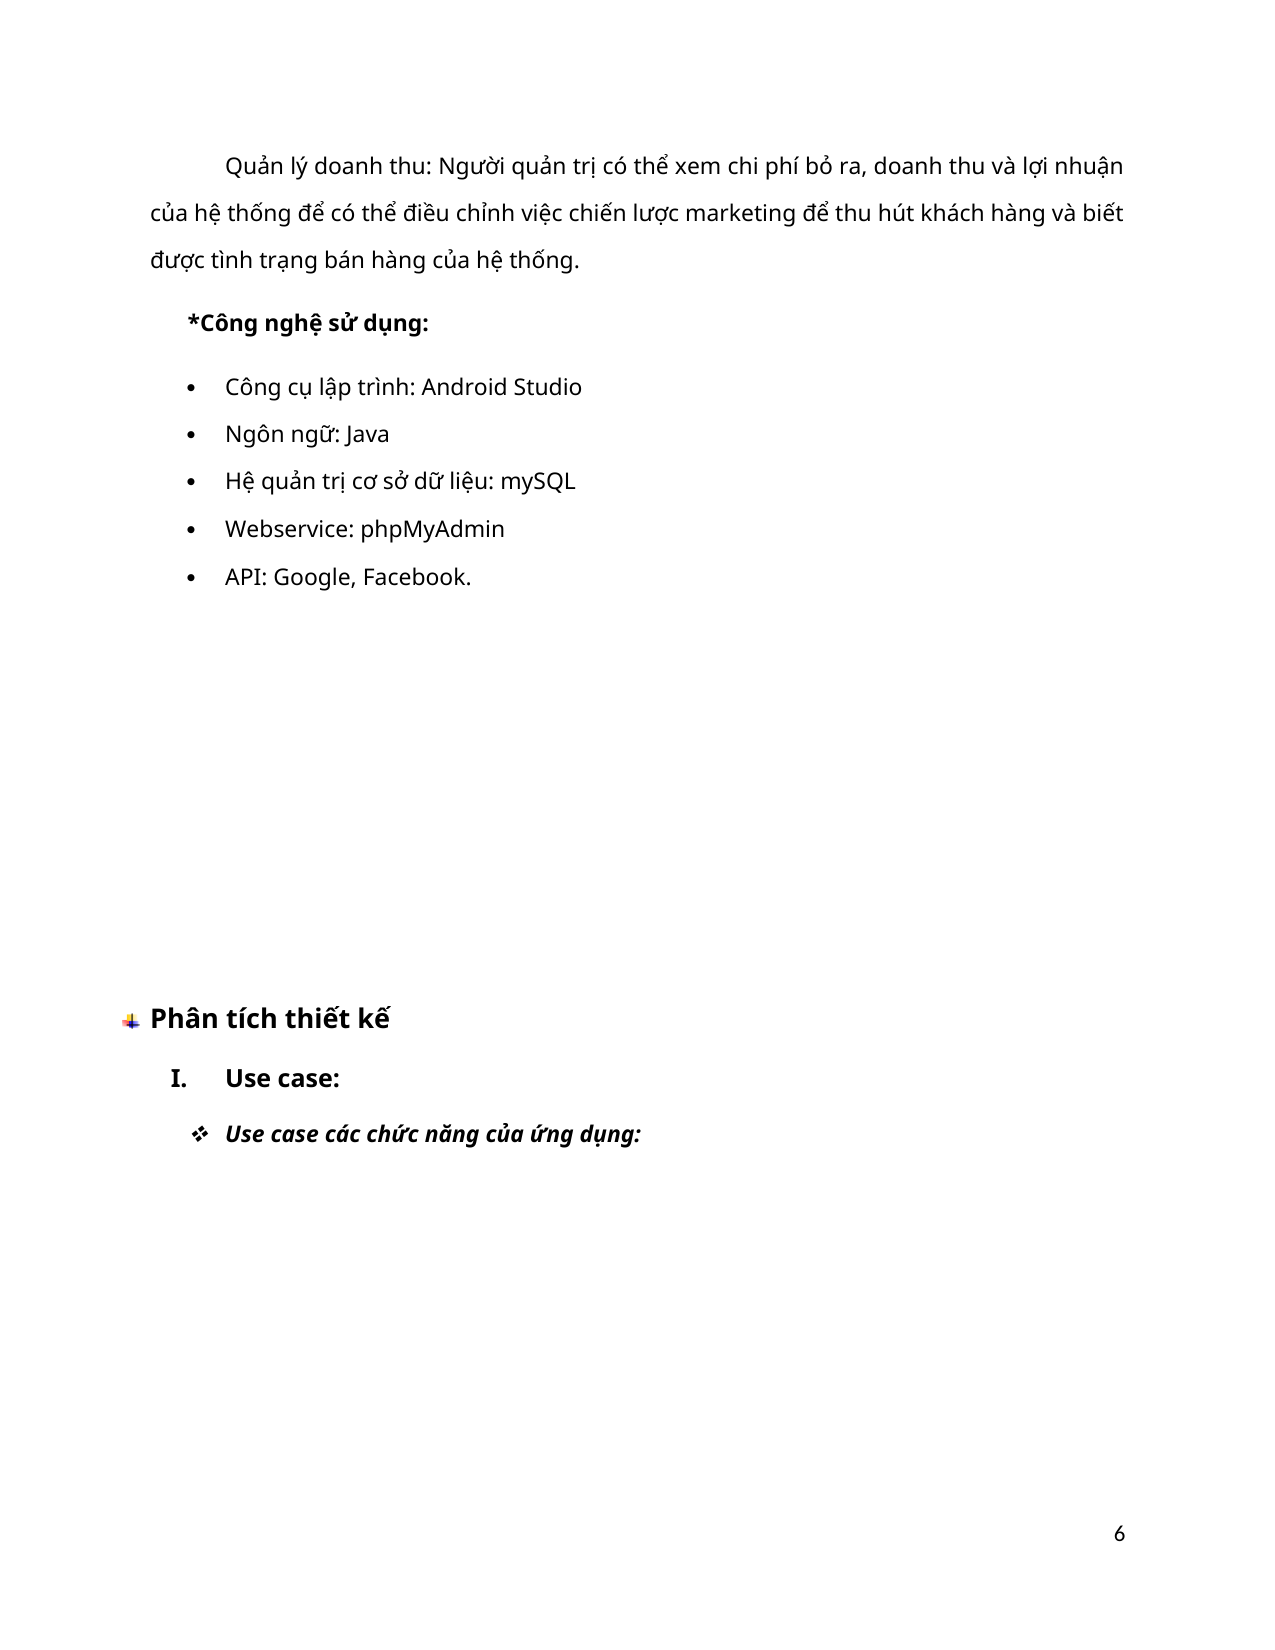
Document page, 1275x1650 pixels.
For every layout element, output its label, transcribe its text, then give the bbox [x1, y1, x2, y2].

list Công cụ lập trình: Android Studio [187, 371, 1125, 402]
subtitle Use case các chức năng của ứng dụng: [187, 1118, 1125, 1149]
list Ngôn ngữ: Java [187, 418, 1125, 449]
text *Công nghệ sử dụng: [150, 307, 1125, 338]
list Hệ quản trị cơ sở dữ liệu: mySQL [187, 464, 1125, 496]
list API: Google, Facebook. [187, 560, 1125, 592]
subtitle Phân tích thiết kế [122, 1000, 1125, 1037]
list Webservice: phpMyAdmin [187, 512, 1125, 544]
text Quản lý doanh thu: Người quản trị có thể xem chi phí bỏ ra, doanh thu và lợi nhuận của hệ thống để có thể điều chỉnh việc chiến lược marketing để thu hút khách hàng và biết được tình trạng bán hàng của hệ thống. [150, 150, 1125, 275]
subtitle Use case: [187, 1061, 1125, 1095]
picture [122, 1012, 140, 1029]
